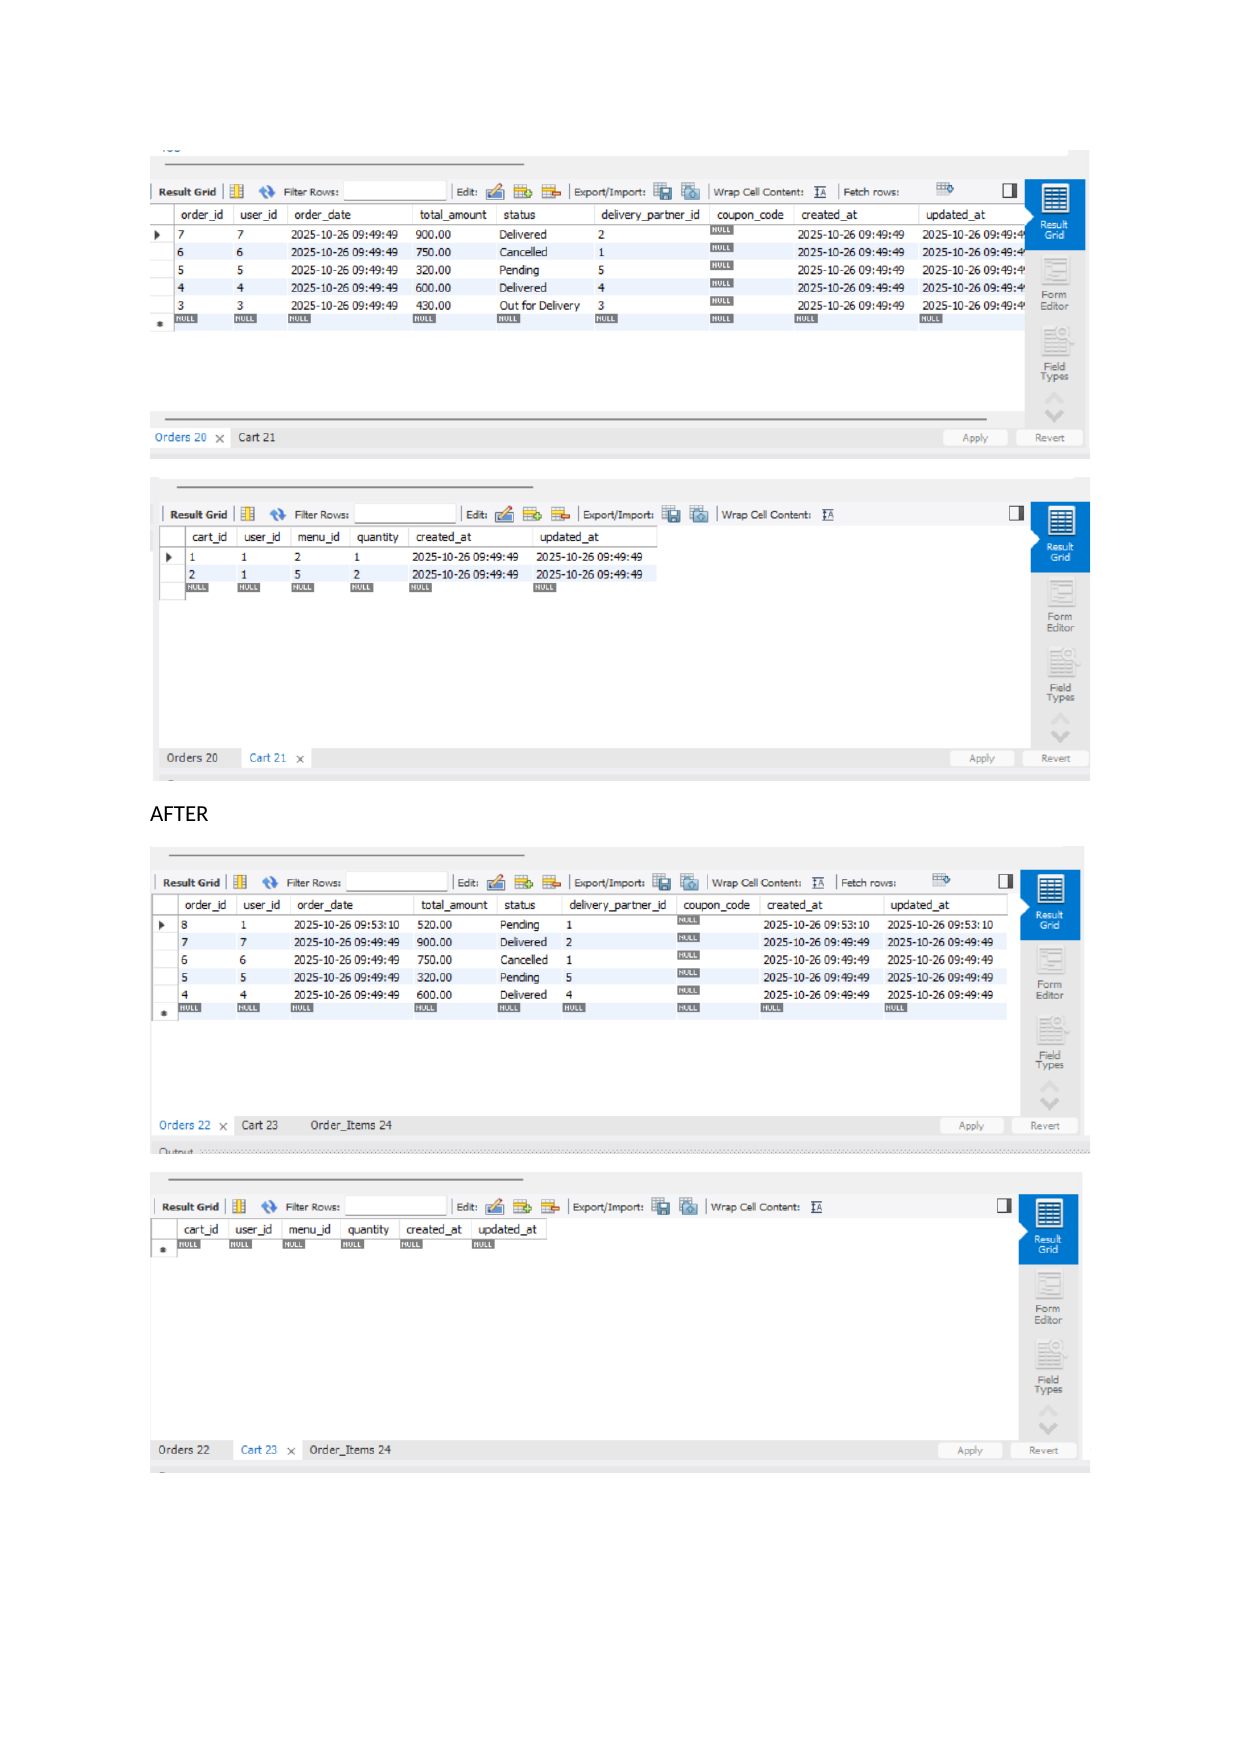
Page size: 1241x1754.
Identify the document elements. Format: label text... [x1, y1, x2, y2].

picture [150, 1172, 1091, 1473]
picture [150, 150, 1091, 459]
picture [150, 477, 1091, 781]
text AFTER [150, 799, 1090, 827]
picture [150, 846, 1091, 1154]
